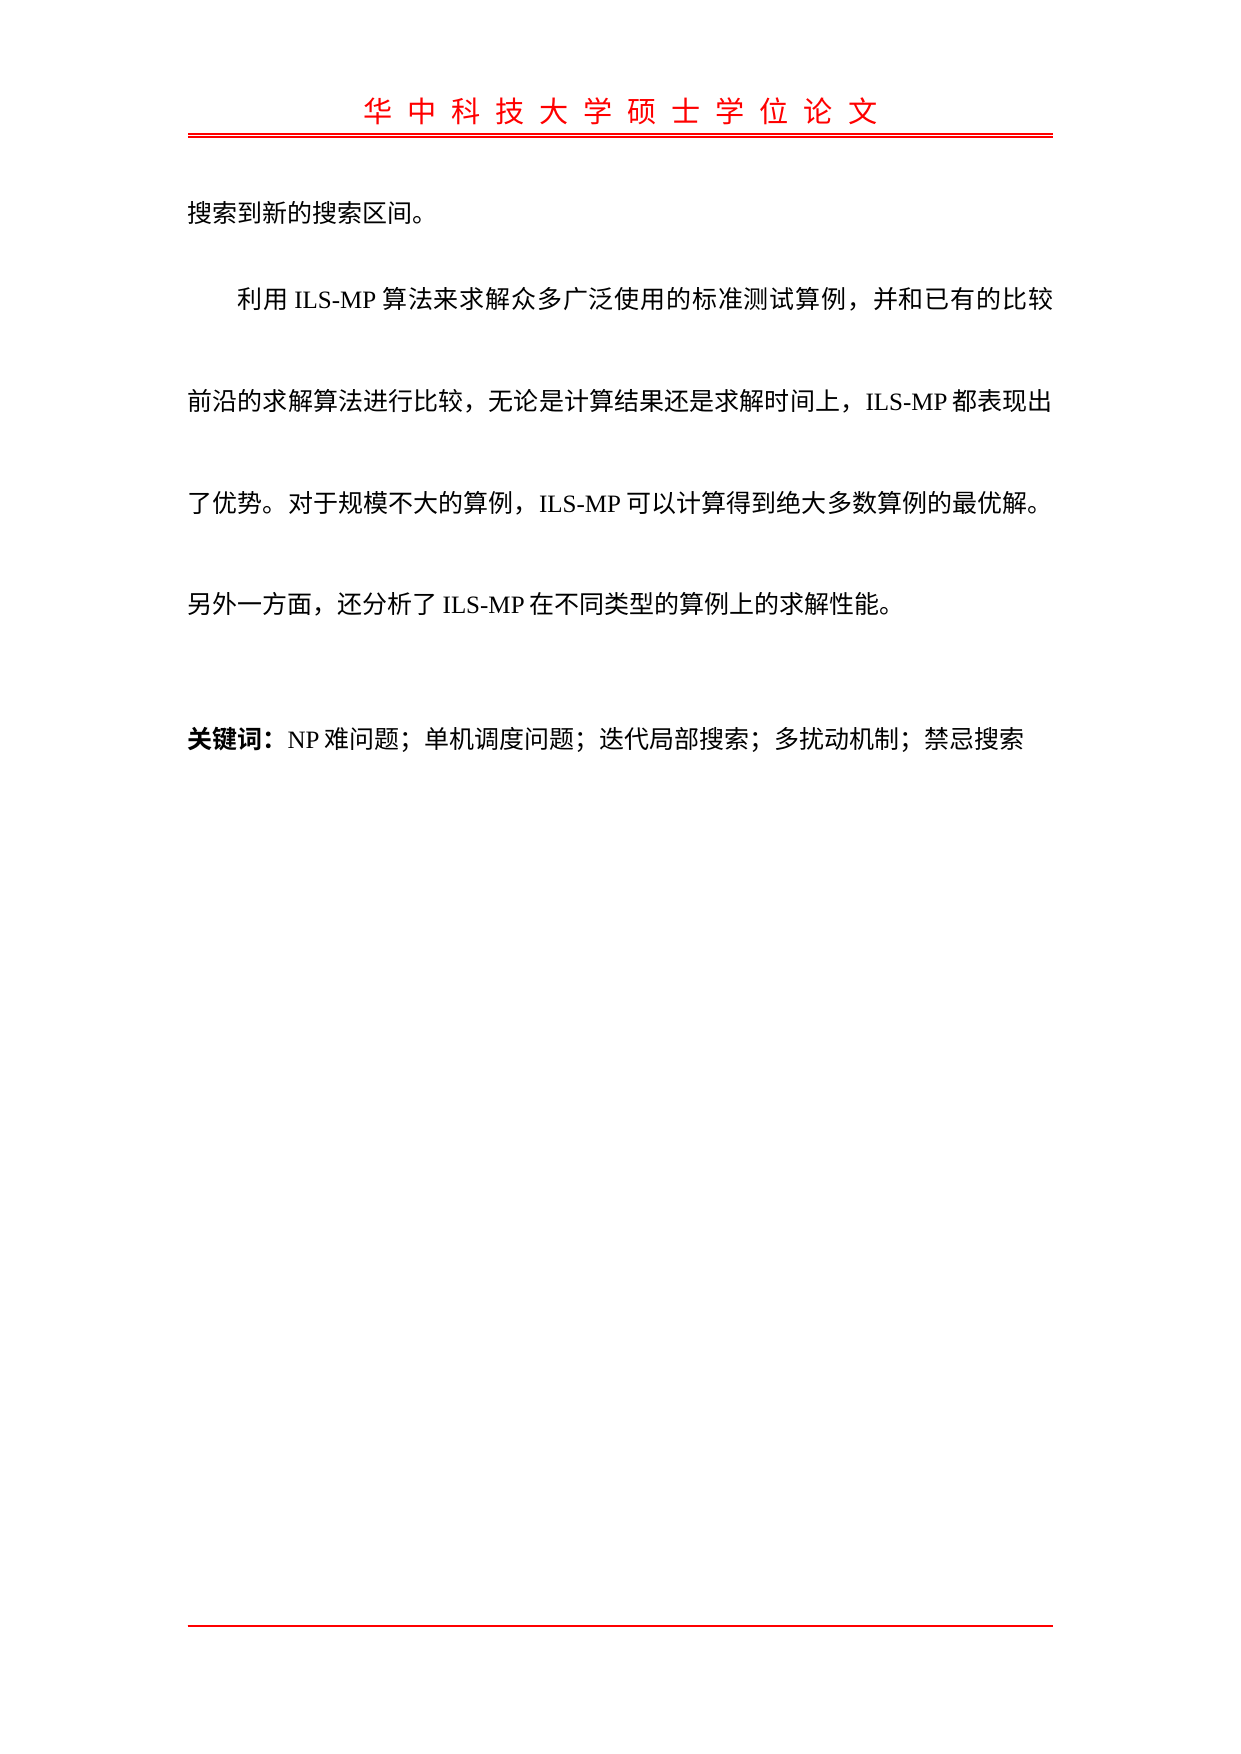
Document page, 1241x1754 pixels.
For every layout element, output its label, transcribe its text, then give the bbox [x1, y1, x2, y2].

text 关键词：NP难问题；单机调度问题；迭代局部搜索；多扰动机制；禁忌搜索 [187, 703, 1053, 771]
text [187, 177, 1053, 245]
text 利用ILS-MP算法来求解众多广泛使用的标准测试算例，并和已有的比较前沿的求解算法进行比较，无论是计算结果还是求解时间上，ILS-MP都表现出了优势。对于规模不大的算例，ILS-MP可以计算得到绝大多数算例的最优解。另外一方面，还分析了ILS-MP在不同类型的算例上的求解性能。 [187, 263, 1053, 637]
